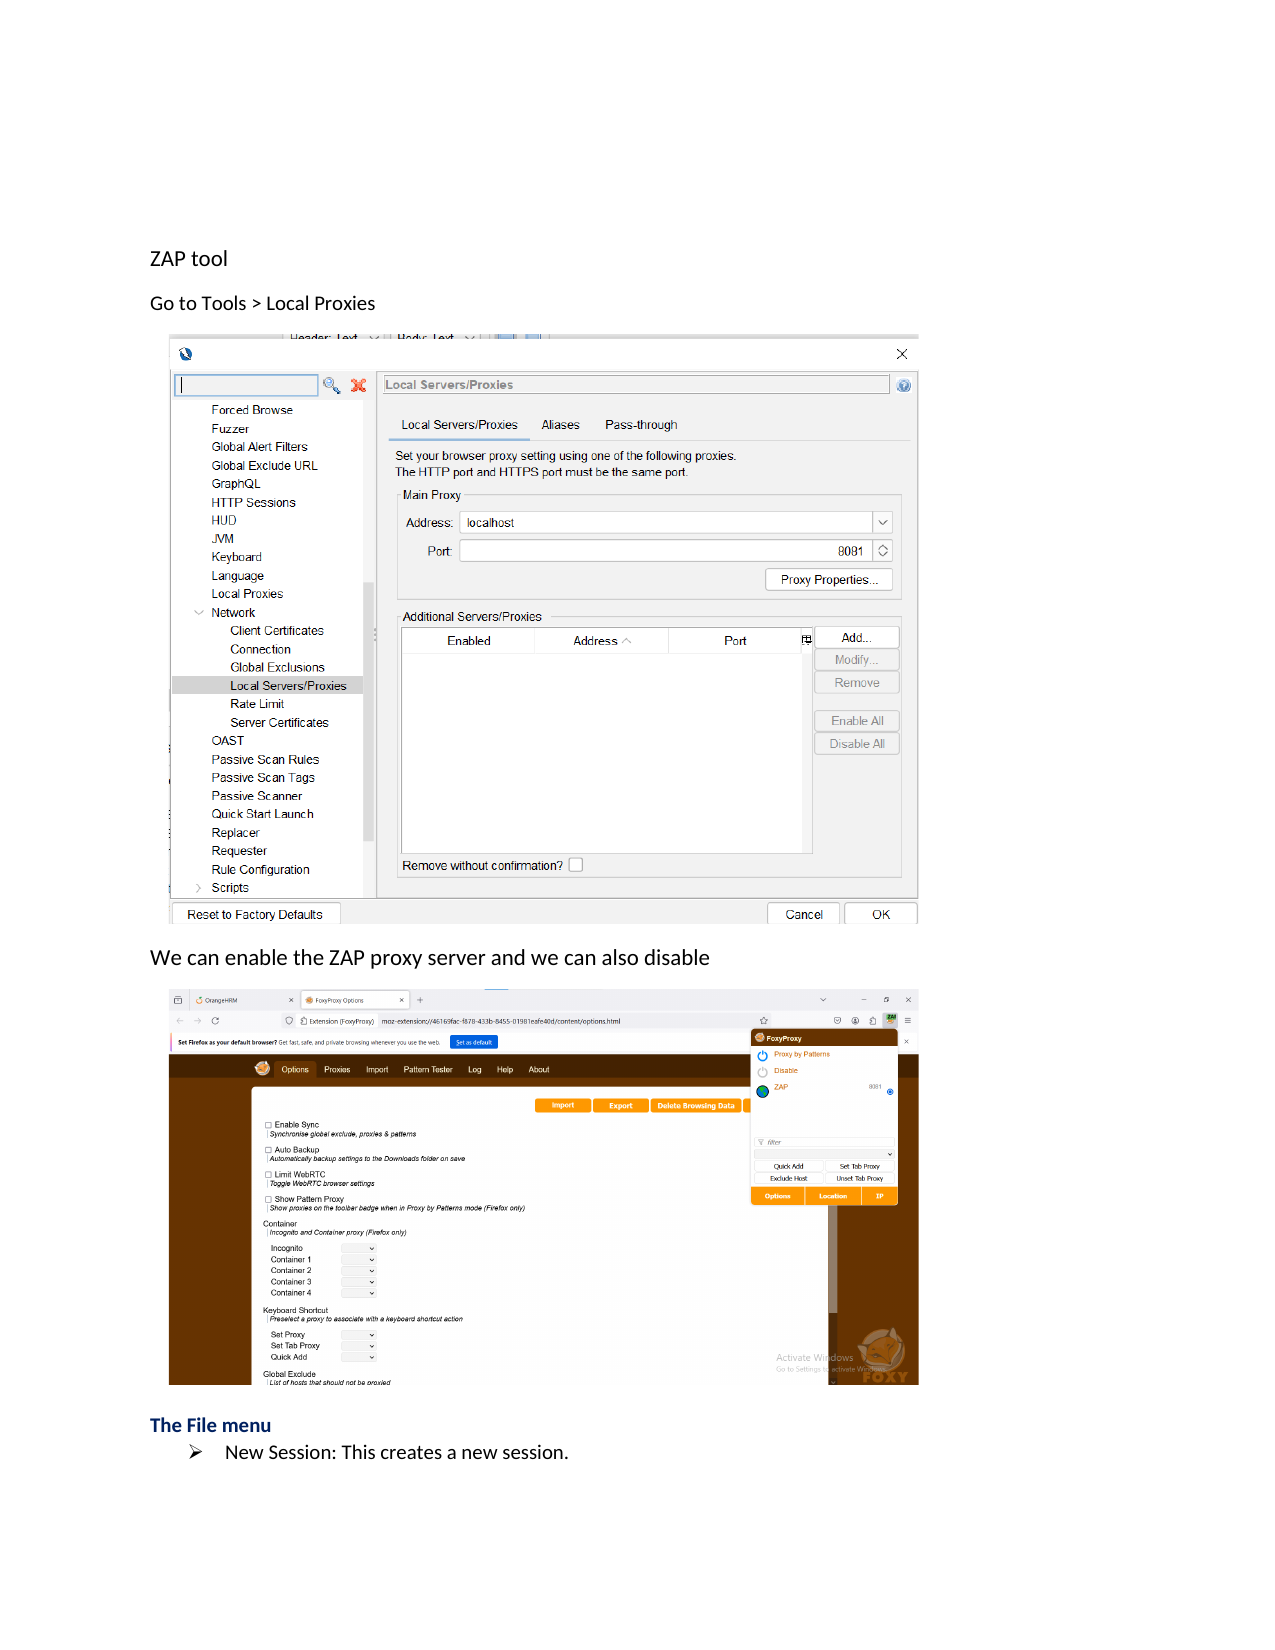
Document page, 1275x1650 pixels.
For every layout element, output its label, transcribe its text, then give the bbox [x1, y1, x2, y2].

text We can enable the ZAP proxy server and we can also disable [150, 943, 1125, 971]
list New Session: This creates a new session. [187, 1439, 1125, 1465]
text Go to Tools > Local Proxies [150, 291, 1125, 316]
text ZAP tool [150, 244, 1125, 272]
subtitle The File menu [150, 1412, 1125, 1437]
